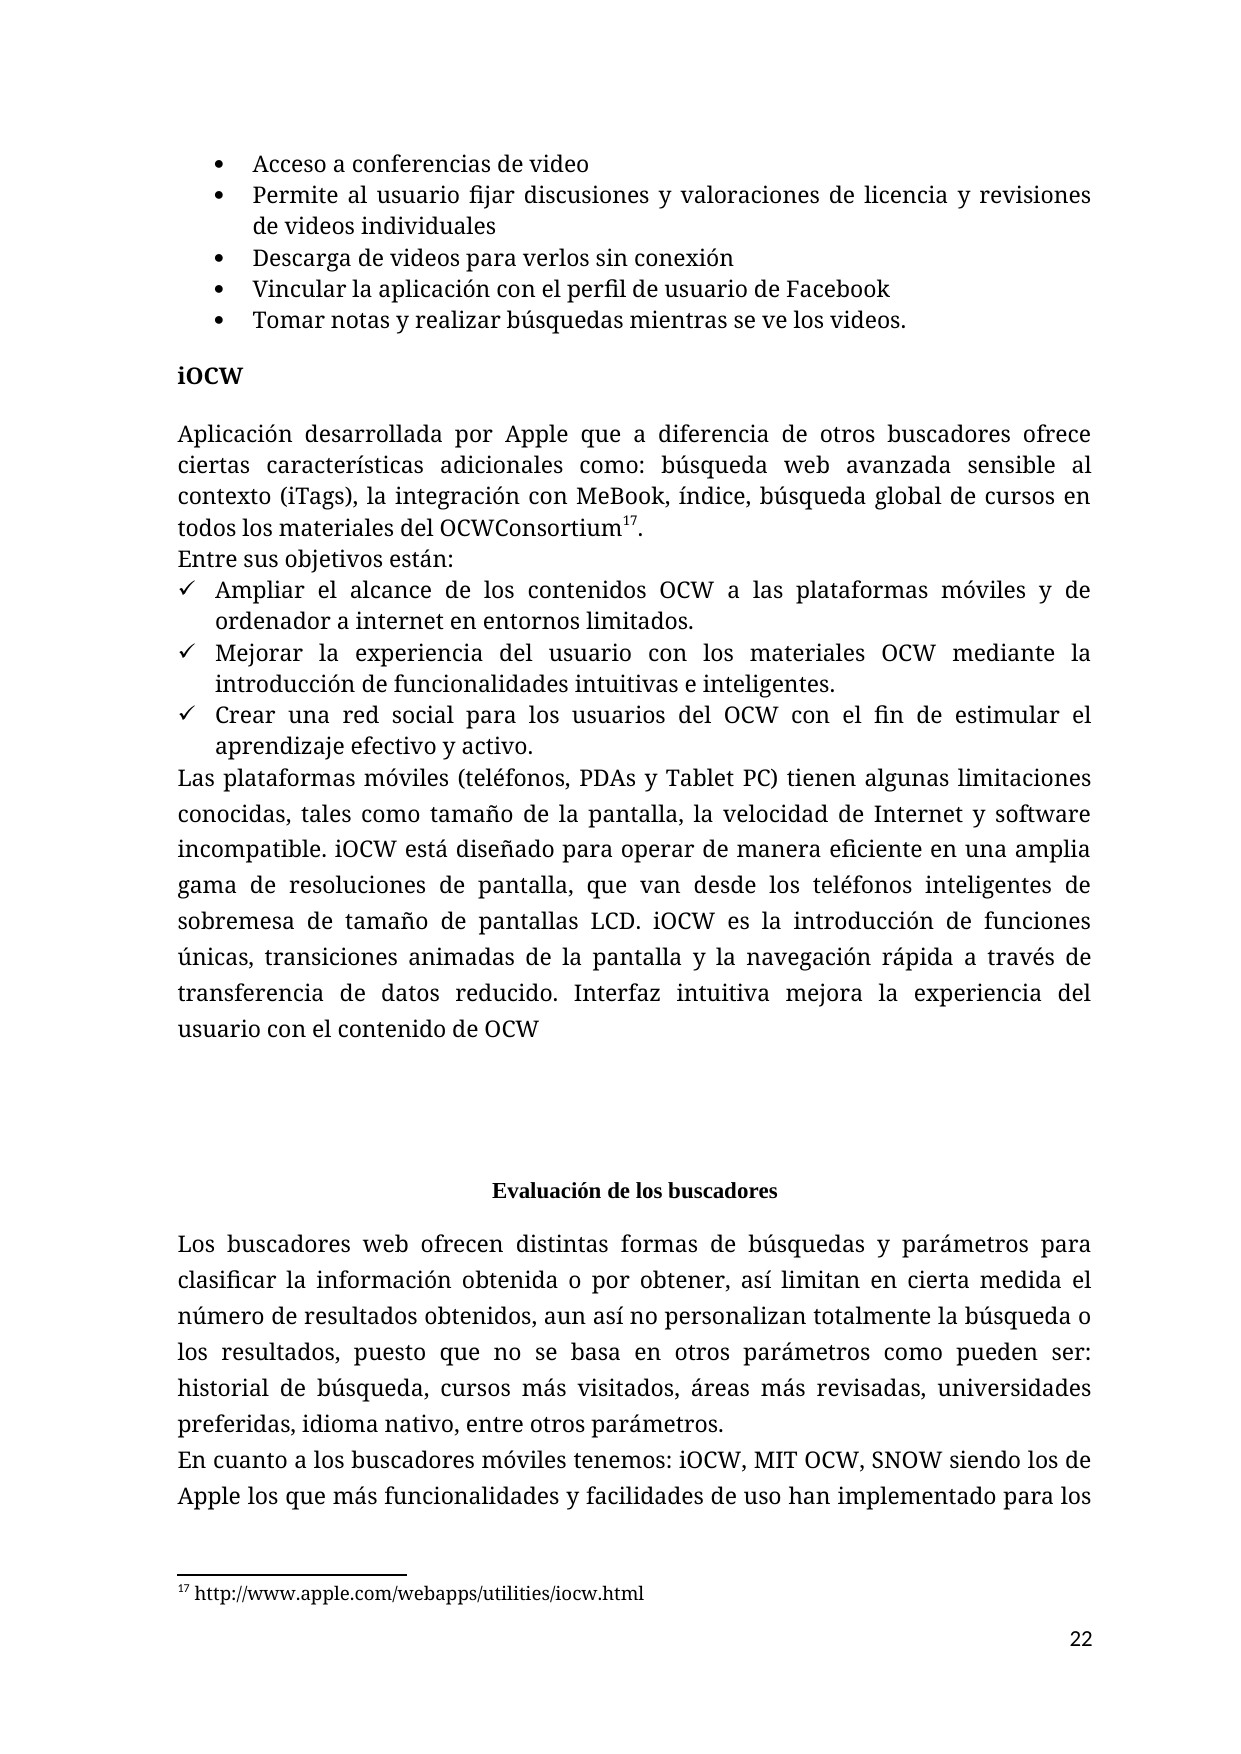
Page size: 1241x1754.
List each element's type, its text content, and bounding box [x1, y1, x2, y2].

list Ampliar el alcance de los contenidos OCW a las plataformas móviles y de ordenador a internet en entornos limitados. [177, 574, 1092, 637]
text iOCW [177, 360, 1092, 391]
list Mejorar la experiencia del usuario con los materiales OCW mediante la introducción de funcionalidades intuitivas e inteligentes. [177, 637, 1092, 699]
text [177, 1444, 1092, 1511]
text Aplicación desarrollada por Apple que a diferencia de otros buscadores ofrece ciertas características adicionales como: búsqueda web avanzada sensible al contexto (iTags), la integración con MeBook, índice, búsqueda global de cursos en todos los materiales del OCWConsortium. [177, 418, 1092, 543]
text Los buscadores web ofrecen distintas formas de búsquedas y parámetros para clasificar la información obtenida o por obtener, así limitan en cierta medida el número de resultados obtenidos, aun así no personalizan totalmente la búsqueda o los resultados, puesto que no se basa en otros parámetros como pueden ser: historial de búsqueda, cursos más visitados, áreas más revisadas, universidades preferidas, idioma nativo, entre otros parámetros. [177, 1228, 1092, 1439]
list Descarga de videos para verlos sin conexión [215, 241, 1092, 273]
list Acceso a conferencias de video [215, 148, 1092, 179]
text Entre sus objetivos están: [177, 543, 1092, 574]
list Crear una red social para los usuarios del OCW con el fin de estimular el aprendizaje efectivo y activo. [177, 699, 1092, 762]
list Vincular la aplicación con el perfil de usuario de Facebook [215, 273, 1092, 304]
list Permite al usuario fijar discusiones y valoraciones de licencia y revisiones de videos individuales [215, 179, 1092, 241]
text Evaluación de los buscadores [177, 1177, 1092, 1203]
text Las plataformas móviles (teléfonos, PDAs y Tablet PC) tienen algunas limitaciones conocidas, tales como tamaño de la pantalla, la velocidad de Internet y software incompatible. iOCW está diseñado para operar de manera eficiente en una amplia gama de resoluciones de pantalla, que van desde los teléfonos inteligentes de sobremesa de tamaño de pantallas LCD. iOCW es la introducción de funciones únicas, transiciones animadas de la pantalla y la navegación rápida a través de transferencia de datos reducido. Interfaz intuitiva mejora la experiencia del usuario con el contenido de OCW [177, 762, 1092, 1044]
list Tomar notas y realizar búsquedas mientras se ve los videos. [215, 304, 1092, 335]
